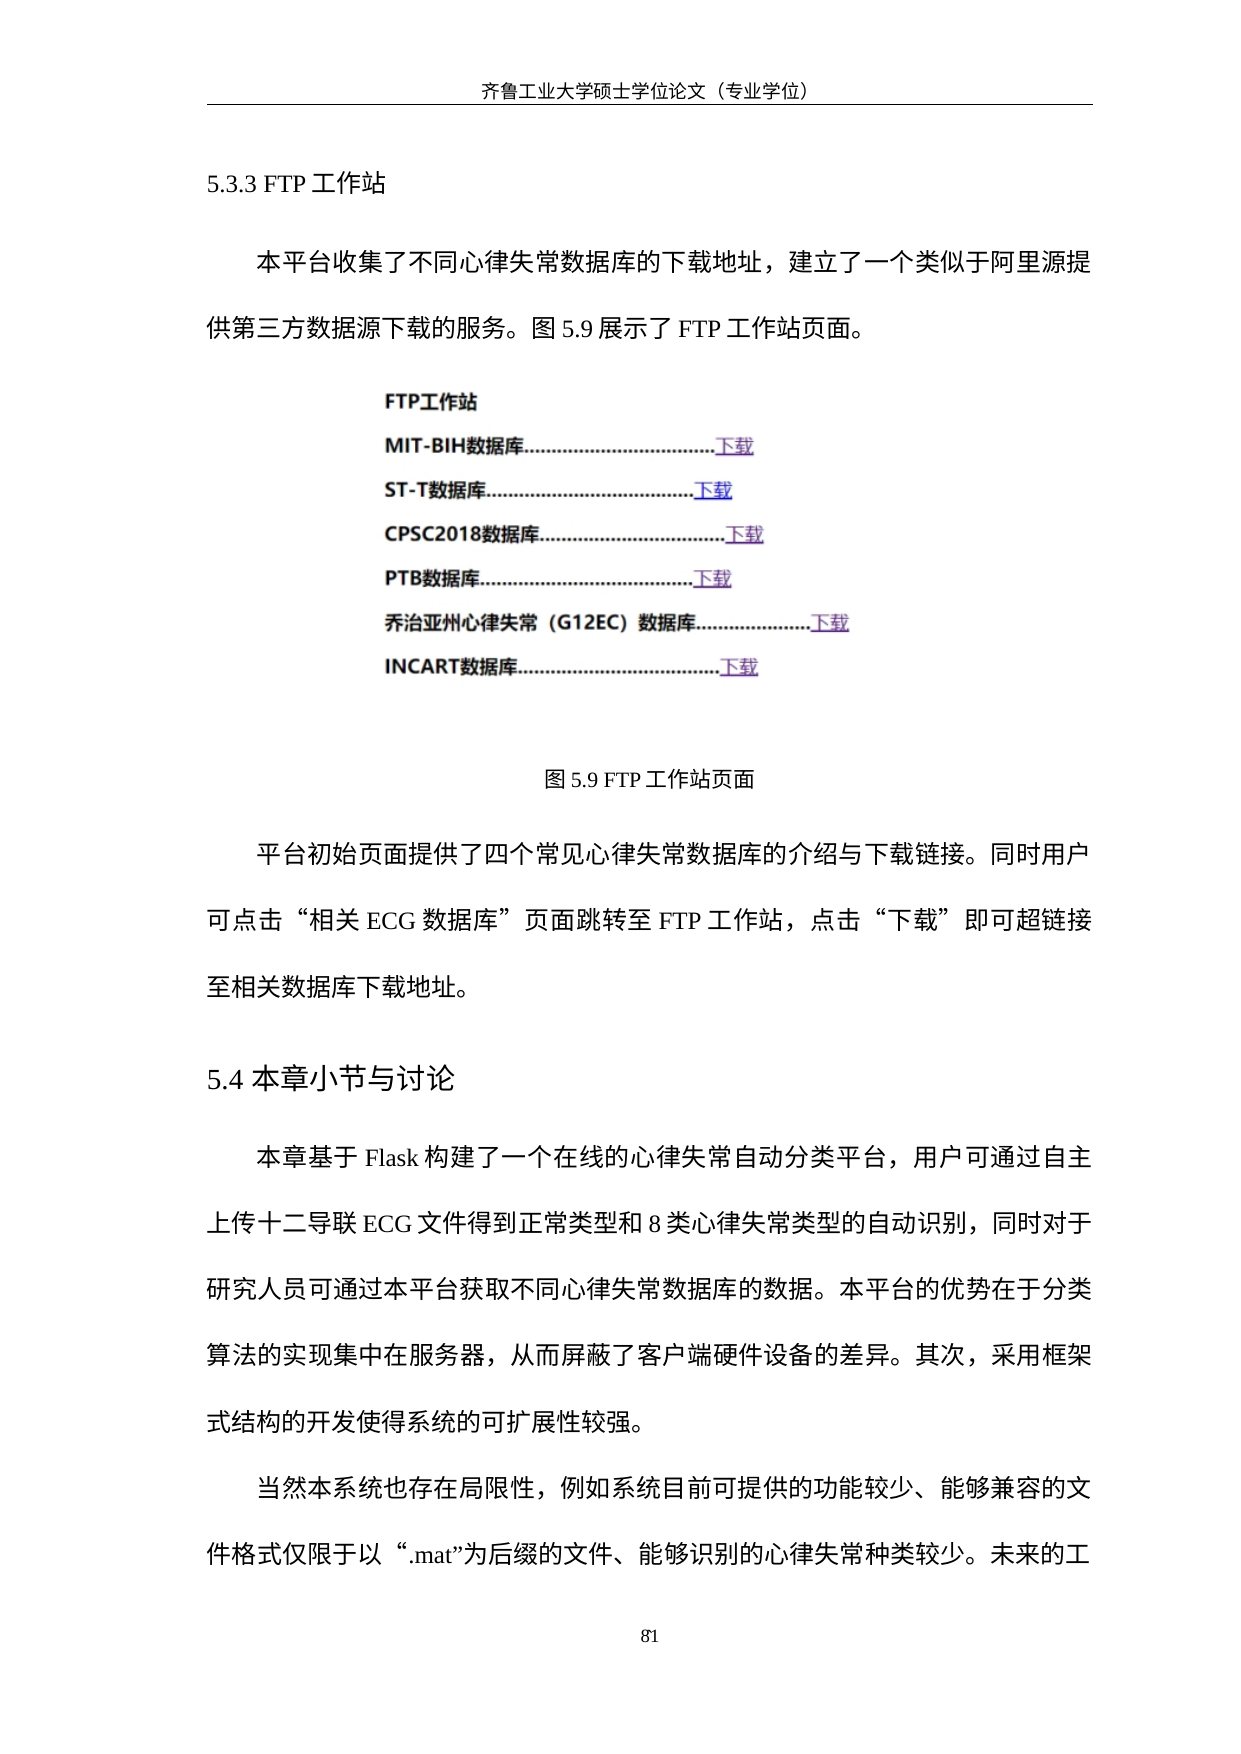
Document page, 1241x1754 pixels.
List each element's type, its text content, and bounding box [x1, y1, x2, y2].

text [207, 1453, 1093, 1586]
picture [376, 372, 924, 714]
text 平台初始页面提供了四个常见心律失常数据库的介绍与下载链接。同时用户可点击“相关ECG数据库”页面跳转至FTP工作站，点击“下载”即可超链接至相关数据库下载地址。 [207, 819, 1093, 1018]
text 本平台收集了不同心律失常数据库的下载地址，建立了一个类似于阿里源提供第三方数据源下载的服务。图5.9展示了FTP工作站页面。 [207, 227, 1093, 359]
text 5.4 本章小节与讨论 [207, 1043, 1093, 1109]
text 图5.9 FTP工作站页面 [207, 761, 1093, 794]
text 本章基于Flask构建了一个在线的心律失常自动分类平台，用户可通过自主上传十二导联ECG文件得到正常类型和8类心律失常类型的自动识别，同时对于研究人员可通过本平台获取不同心律失常数据库的数据。本平台的优势在于分类算法的实现集中在服务器，从而屏蔽了客户端硬件设备的差异。其次，采用框架式结构的开发使得系统的可扩展性较强。 [207, 1122, 1093, 1453]
text 5.3.3 FTP工作站 [207, 148, 1093, 214]
